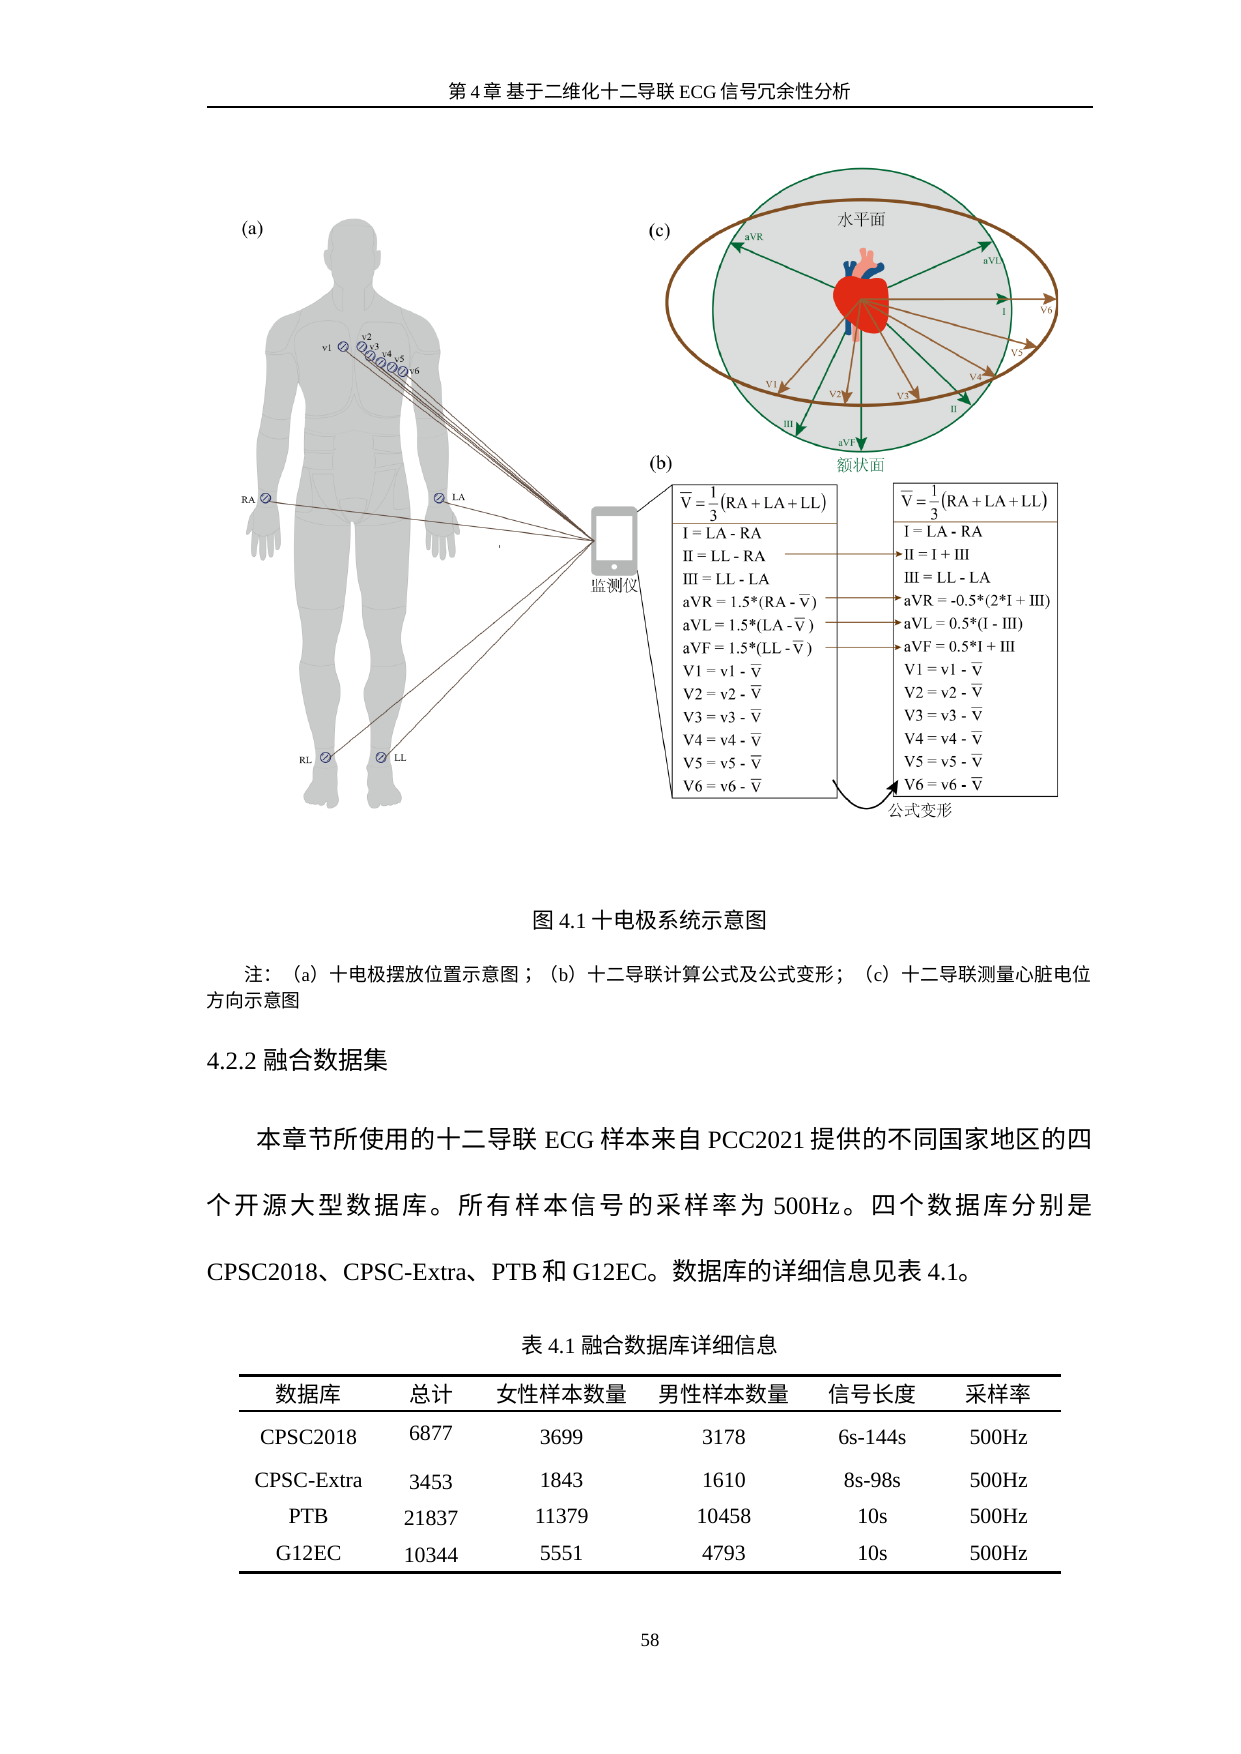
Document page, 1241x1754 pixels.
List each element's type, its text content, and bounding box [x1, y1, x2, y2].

table_cell 8s-98s [808, 1461, 936, 1498]
table_cell 6s-144s [808, 1412, 936, 1461]
table_cell 1843 [484, 1461, 639, 1498]
table_cell 21837 [378, 1498, 484, 1534]
table_cell 5551 [484, 1534, 639, 1571]
table_cell 3178 [639, 1412, 808, 1461]
text 本章节所使用的十二导联ECG样本来自PCC2021提供的不同国家地区的四个开源大型数据库。所有样本信号的采样率为500Hz。四个数据库分别是CPSC2018、CPSC-Extra、PTB和G12EC。数据库的详细信息见表4.1。 [207, 1104, 1093, 1303]
table_cell PTB [239, 1498, 378, 1534]
table_cell CPSC-Extra [239, 1461, 378, 1498]
table_cell 3453 [378, 1461, 484, 1498]
table_cell 4793 [639, 1534, 808, 1571]
table_cell 10458 [639, 1498, 808, 1534]
table_header 总计 [378, 1377, 484, 1410]
table_cell 3699 [484, 1412, 639, 1461]
table_header 信号长度 [808, 1377, 936, 1410]
table_cell 10s [808, 1498, 936, 1534]
table_cell 6877 [378, 1412, 484, 1461]
table_cell 500Hz [936, 1498, 1061, 1534]
text 4.2.2 融合数据集 [207, 1025, 1093, 1092]
table_header 男性样本数量 [639, 1377, 808, 1410]
text 图4.1 十电极系统示意图 [207, 902, 1093, 935]
table_cell G12EC [239, 1534, 378, 1571]
table_cell CPSC2018 [239, 1412, 378, 1461]
picture [241, 148, 1059, 845]
table_cell 1610 [639, 1461, 808, 1498]
table_cell 500Hz [936, 1461, 1061, 1498]
table_header 女性样本数量 [484, 1377, 639, 1410]
text 表4.1 融合数据库详细信息 [207, 1328, 1093, 1361]
table_cell 500Hz [936, 1534, 1061, 1571]
table_cell 11379 [484, 1498, 639, 1534]
table_cell 500Hz [936, 1412, 1061, 1461]
text 注：（a）十电极摆放位置示意图；（b）十二导联计算公式及公式变形；（c）十二导联测量心脏电位方向示意图 [207, 960, 1093, 1013]
table_cell 10s [808, 1534, 936, 1571]
table_header 数据库 [239, 1377, 378, 1410]
table_cell 10344 [378, 1534, 484, 1571]
table_header 采样率 [936, 1377, 1061, 1410]
